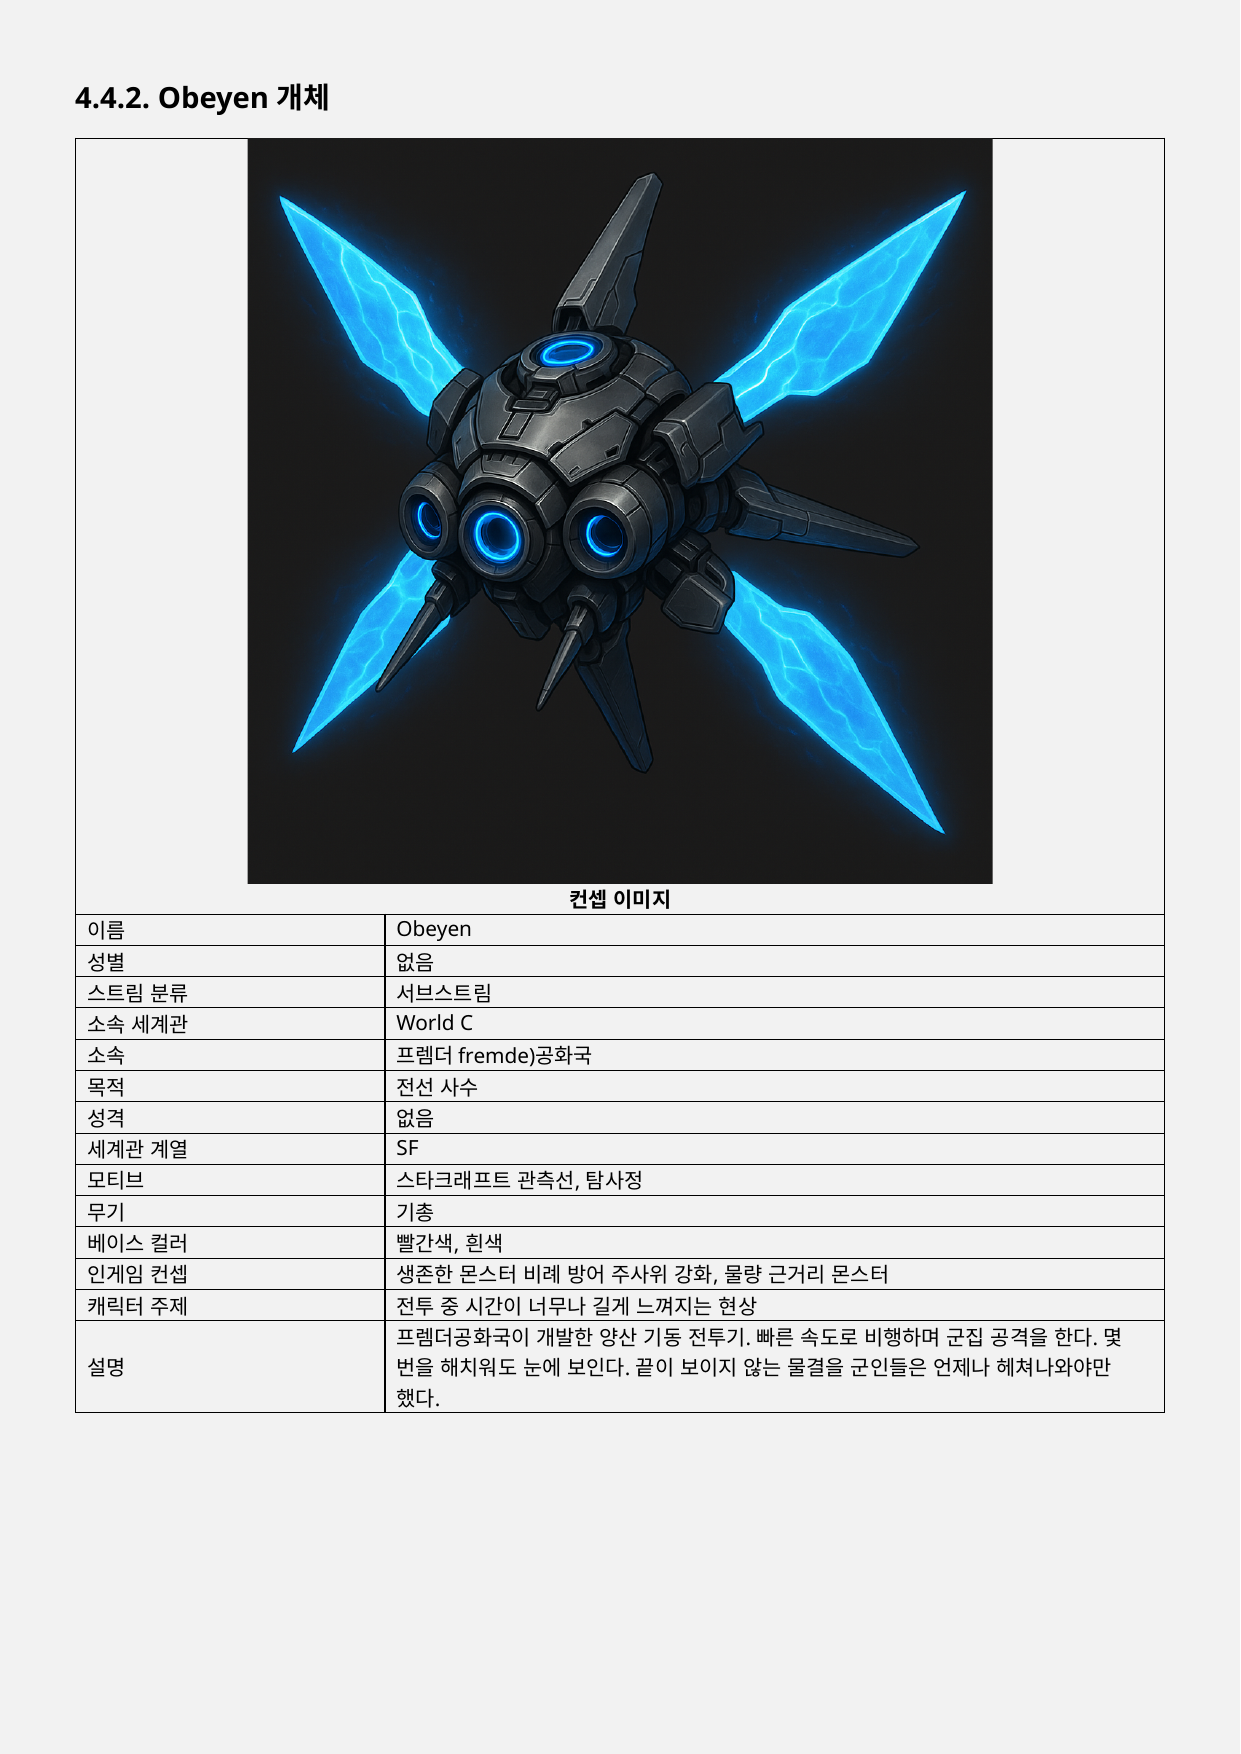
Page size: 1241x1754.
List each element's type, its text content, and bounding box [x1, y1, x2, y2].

table_cell 서브스트림 [386, 977, 1164, 1007]
table_header 컨셉 이미지 [76, 139, 1164, 913]
table_cell 설명 [76, 1321, 384, 1412]
table_cell 인게임 컨셉 [76, 1259, 384, 1289]
table_cell 소속 세계관 [76, 1008, 384, 1038]
table_cell 없음 [386, 946, 1164, 976]
table_cell 프렘더공화국이 개발한 양산 기동 전투기. 빠른 속도로 비행하며 군집 공격을 한다. 몇 번을 해치워도 눈에 보인다. 끝이 보이지 않는 물결을 군인들은 언제나 헤쳐나와야만 했다. [386, 1321, 1164, 1412]
table_cell SF [386, 1134, 1164, 1164]
table_cell 베이스 컬러 [76, 1227, 384, 1258]
table_cell 성별 [76, 946, 384, 976]
table_cell 없음 [386, 1102, 1164, 1132]
table_cell 목적 [76, 1071, 384, 1101]
table_cell 빨간색, 흰색 [386, 1227, 1164, 1258]
text Obeyen 개체 [75, 75, 1165, 117]
table_cell 전선 사수 [386, 1071, 1164, 1101]
table_cell 모티브 [76, 1165, 384, 1195]
table_cell 생존한 몬스터 비례 방어 주사위 강화, 물량 근거리 몬스터 [386, 1259, 1164, 1289]
table_cell 캐릭터 주제 [76, 1290, 384, 1320]
table_cell 세계관 계열 [76, 1134, 384, 1164]
table_cell 전투 중 시간이 너무나 길게 느껴지는 현상 [386, 1290, 1164, 1320]
table_cell 스타크래프트 관측선, 탐사정 [386, 1165, 1164, 1195]
table_cell 스트림 분류 [76, 977, 384, 1007]
table_cell World C [386, 1008, 1164, 1038]
picture [247, 138, 993, 884]
table_cell 프렘더fremde)공화국 [386, 1040, 1164, 1070]
table_cell Obeyen [386, 915, 1164, 945]
table_cell 이름 [76, 915, 384, 945]
table_cell 성격 [76, 1102, 384, 1132]
table_cell 무기 [76, 1196, 384, 1226]
table_cell 기총 [386, 1196, 1164, 1226]
table_cell 소속 [76, 1040, 384, 1070]
